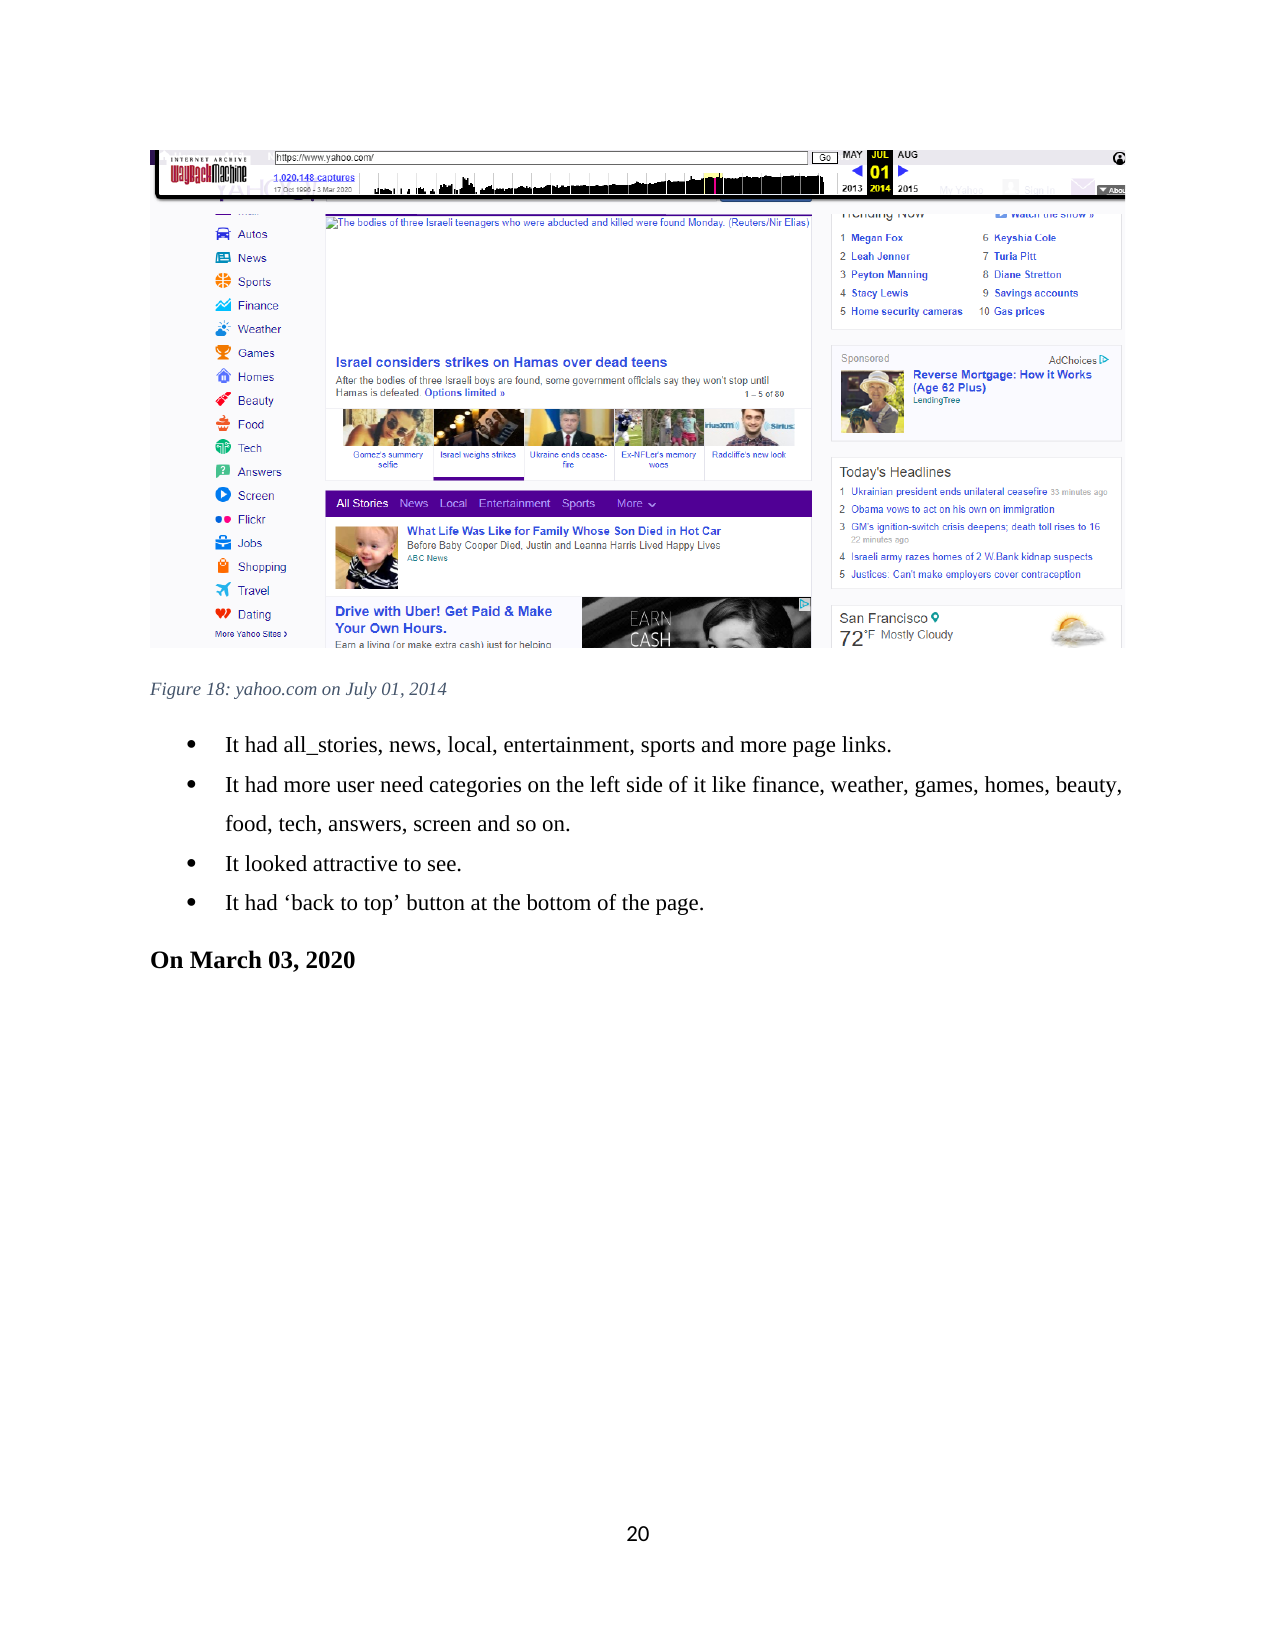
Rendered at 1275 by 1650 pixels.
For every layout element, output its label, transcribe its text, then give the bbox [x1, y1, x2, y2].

list It had ‘back to top’ button at the bottom of the page. [187, 889, 1125, 915]
list It had all_stories, news, local, entertainment, sports and more page links. [187, 731, 1125, 757]
list It had more user need categories on the left side of it like finance, weather, games, homes, beauty, food, tech, answers, screen and so on. [187, 771, 1125, 836]
list It looked attractive to see. [187, 849, 1125, 876]
text Figure 18: yahoo.com on July 01, 2014 [150, 678, 1125, 699]
subtitle On March 03, 2020 [150, 945, 1125, 974]
picture [150, 150, 1125, 648]
